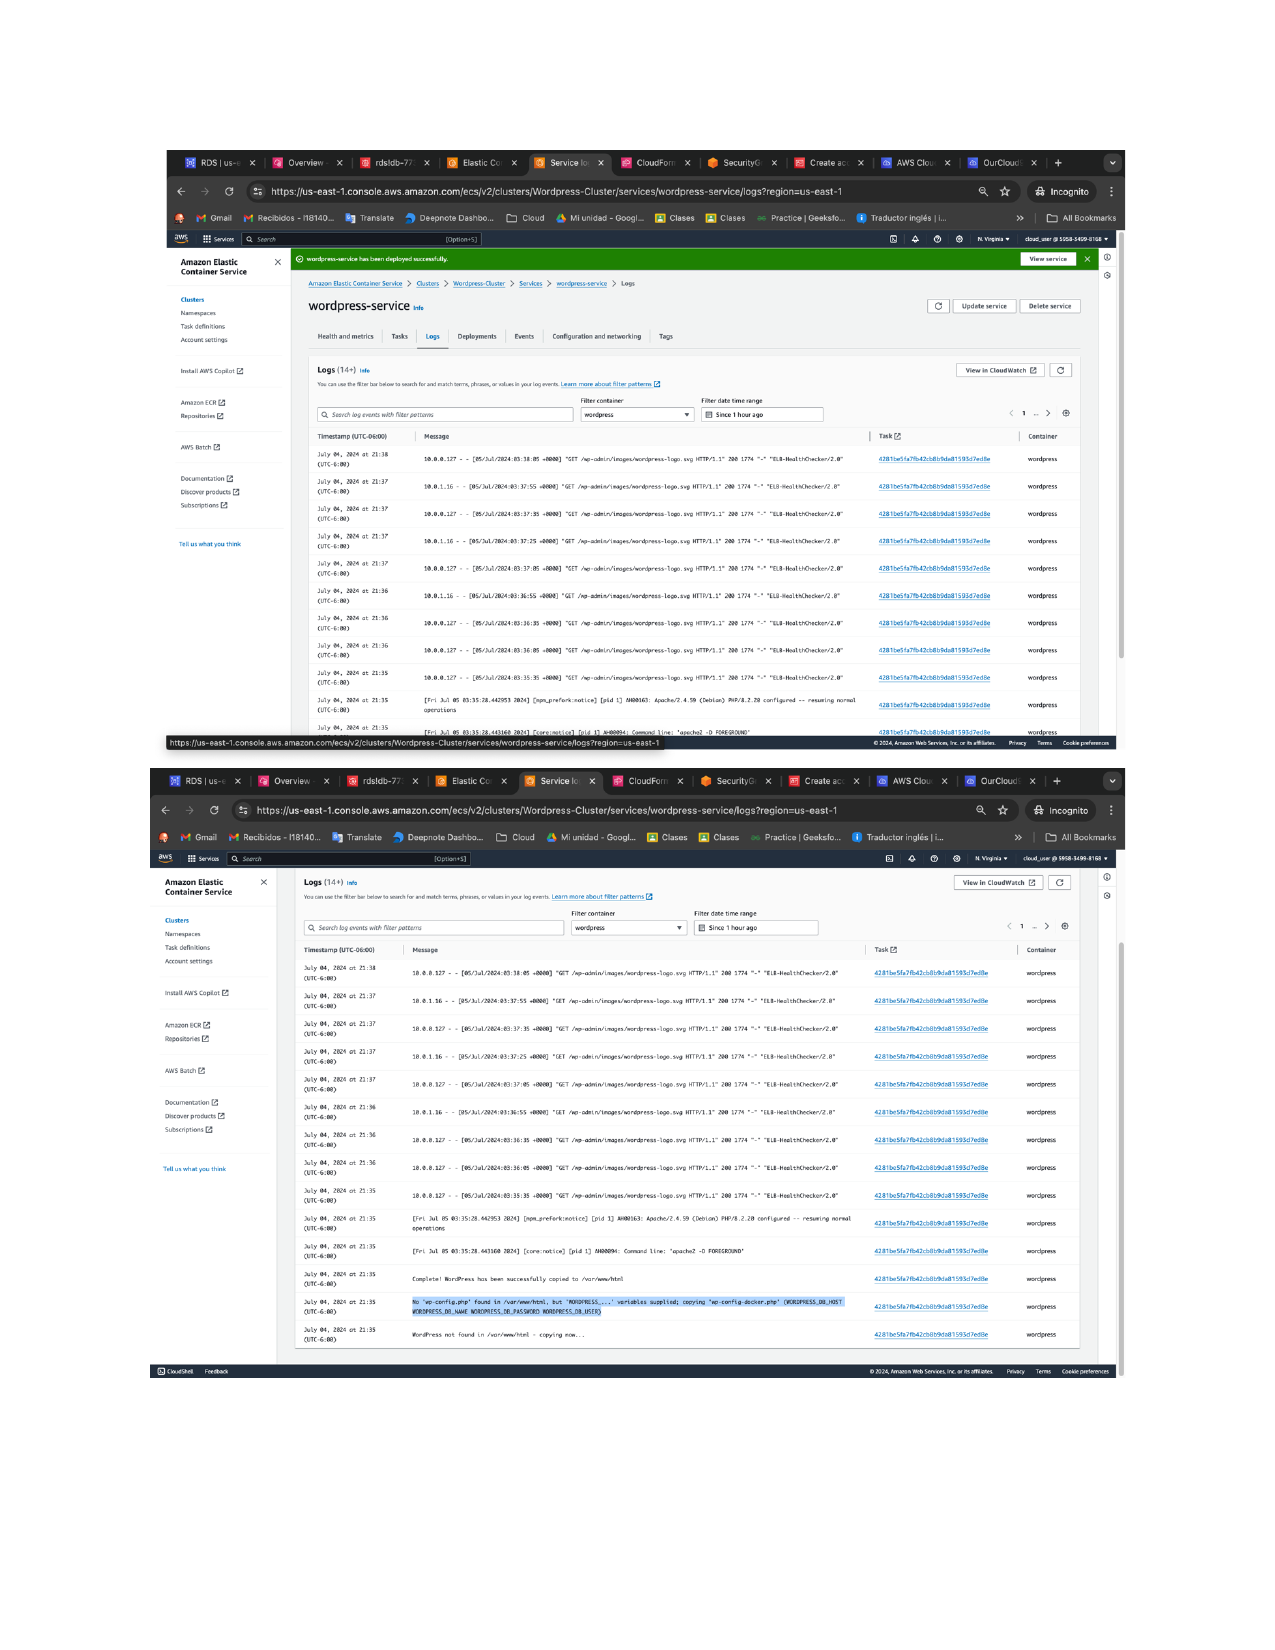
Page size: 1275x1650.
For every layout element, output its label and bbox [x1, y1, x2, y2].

picture [150, 150, 1125, 1378]
